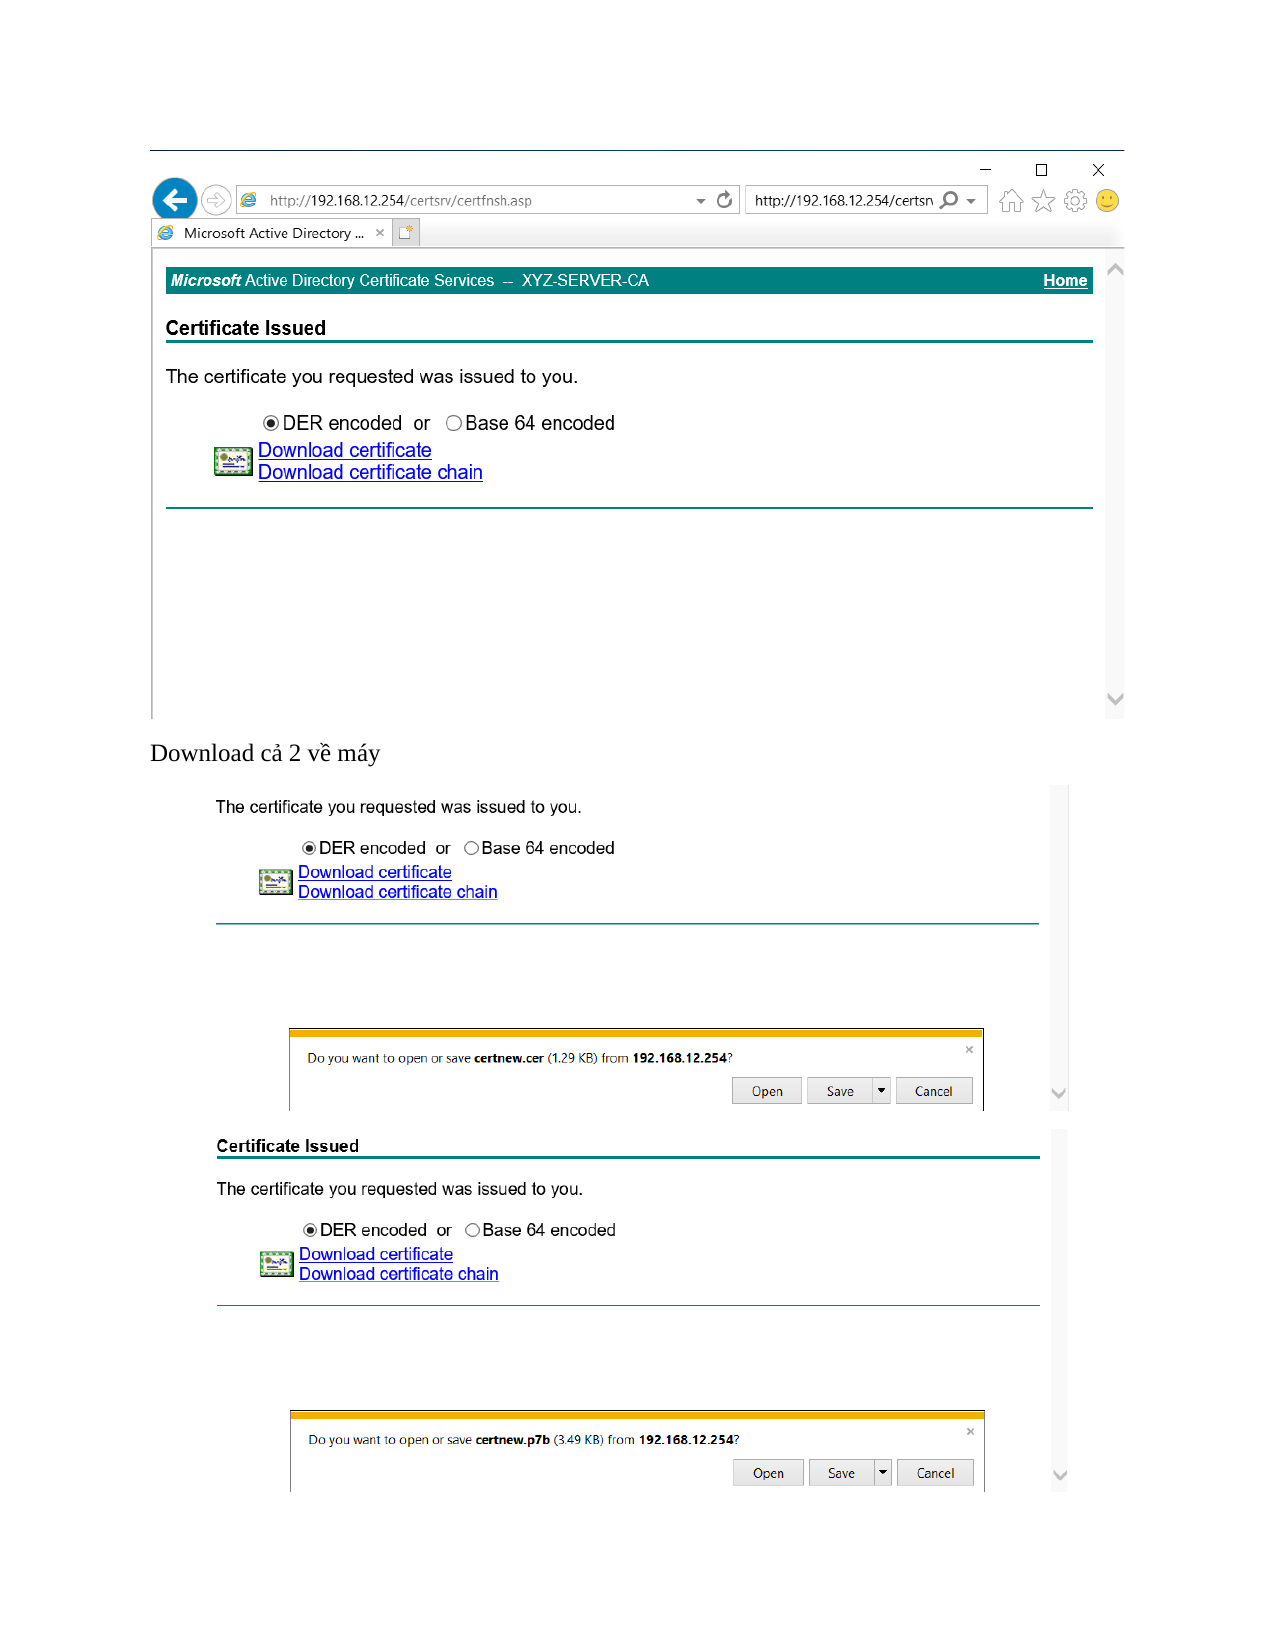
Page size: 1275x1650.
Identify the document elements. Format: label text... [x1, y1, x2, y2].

picture [206, 785, 1069, 1111]
picture [150, 150, 1125, 719]
picture [207, 1129, 1068, 1492]
text Download cả 2 về máy [150, 738, 1125, 766]
